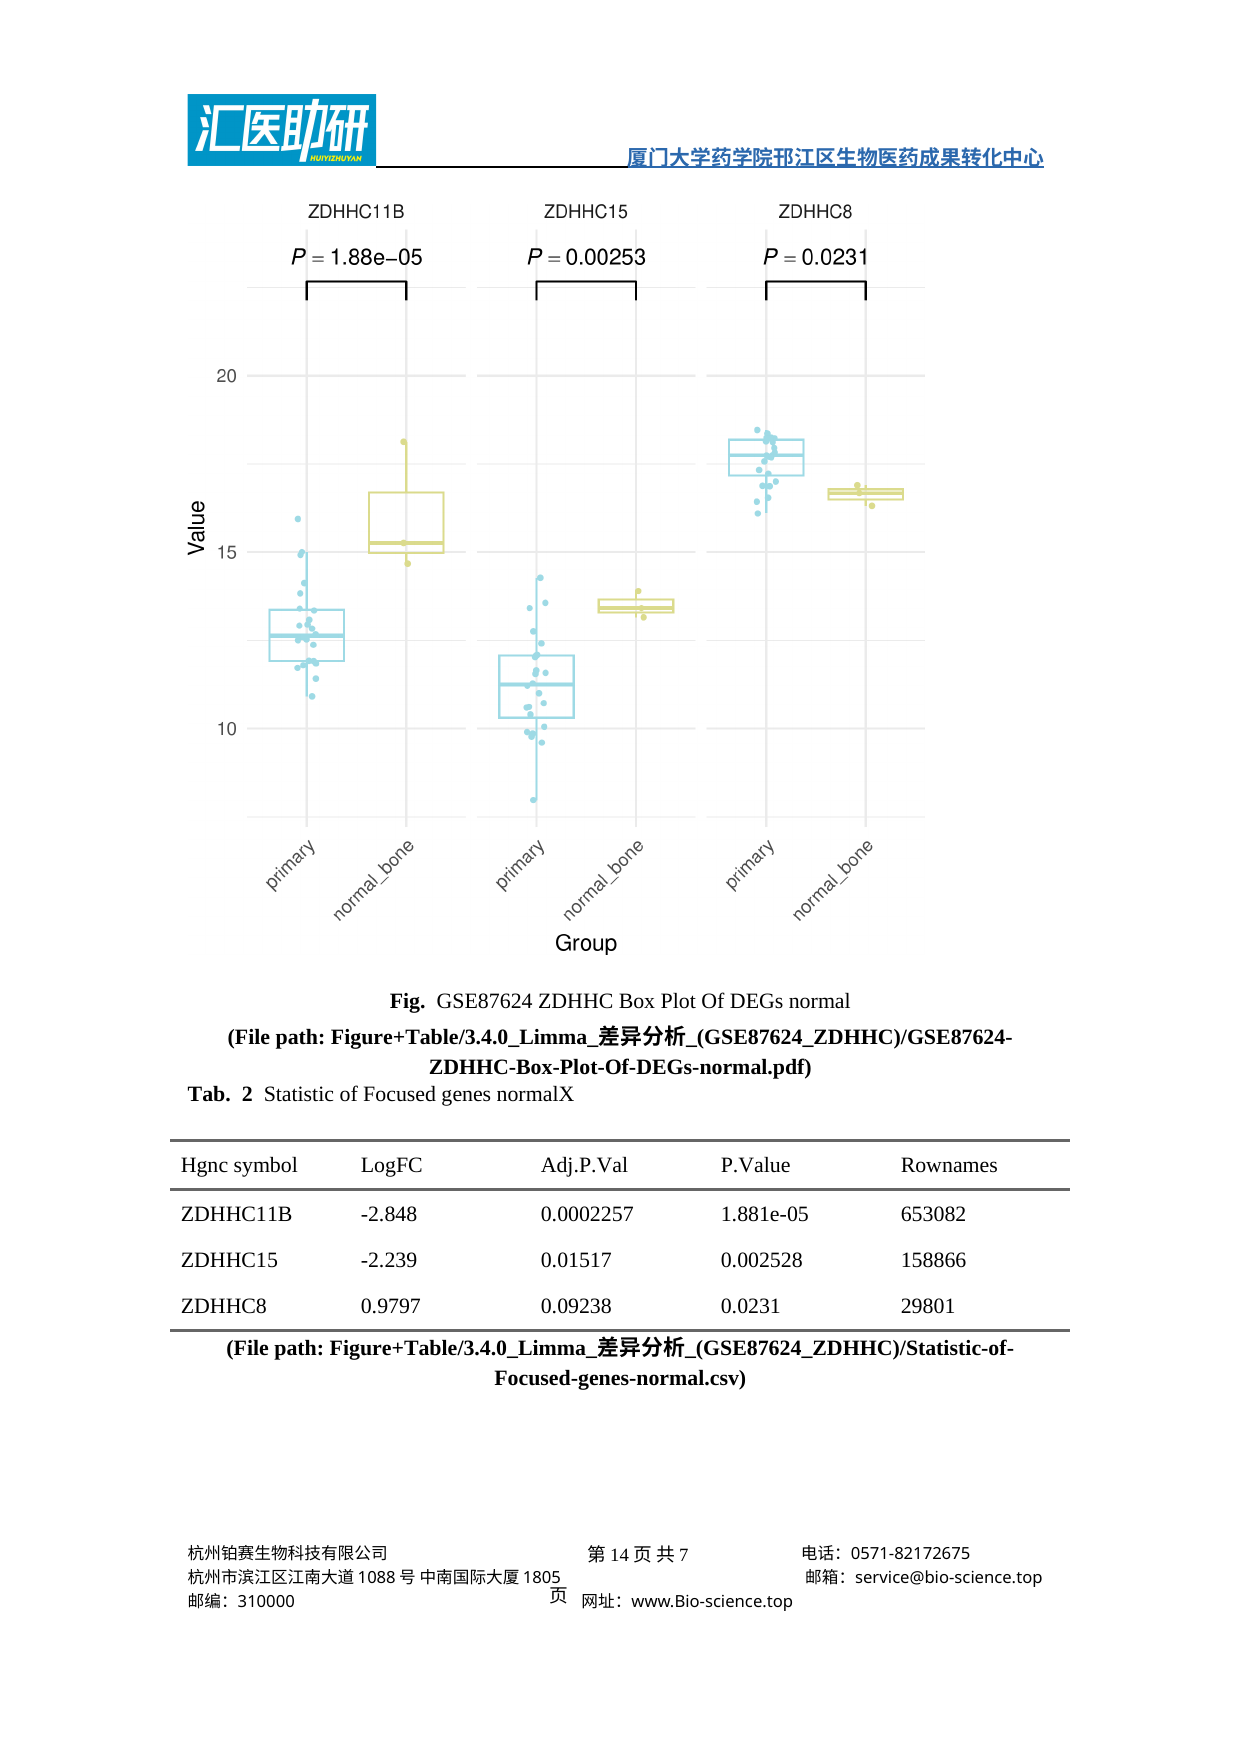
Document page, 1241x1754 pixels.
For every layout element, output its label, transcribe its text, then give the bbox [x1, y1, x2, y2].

table_cell 158866 [890, 1237, 1070, 1283]
picture [201, 118, 208, 127]
table_header P.Value [710, 1142, 890, 1188]
text Fig. GSE87624 ZDHHC Box Plot Of DEGs normal [187, 988, 1053, 1013]
table_header Adj.P.Val [530, 1142, 710, 1188]
table_header Hgnc symbol [170, 1142, 350, 1188]
picture [196, 131, 208, 150]
table_cell ZDHHC11B [170, 1191, 350, 1237]
table_cell -2.239 [350, 1237, 530, 1283]
table_cell 0.01517 [530, 1237, 710, 1283]
picture [243, 106, 284, 150]
table_header LogFC [350, 1142, 530, 1188]
picture [327, 106, 368, 150]
table_cell ZDHHC15 [170, 1237, 350, 1283]
text (File path: Figure+Table/3.4.0_Limma_差异分析_(GSE87624_ZDHHC)/Statistic-of-Focused-genes-normal.csv) [187, 1332, 1053, 1392]
table_cell 0.09238 [530, 1283, 710, 1329]
table_cell 1.881e-05 [710, 1191, 890, 1237]
table_cell 0.002528 [710, 1237, 890, 1283]
table_cell 0.0231 [710, 1283, 890, 1329]
table_cell ZDHHC8 [170, 1283, 350, 1329]
table_cell 0.9797 [350, 1283, 530, 1329]
table_cell 0.0002257 [530, 1191, 710, 1237]
table_header Rownames [890, 1142, 1070, 1188]
picture [187, 204, 925, 955]
table_cell 29801 [890, 1283, 1070, 1329]
table_cell -2.848 [350, 1191, 530, 1237]
table_cell 653082 [890, 1191, 1070, 1237]
text (File path: Figure+Table/3.4.0_Limma_差异分析_(GSE87624_ZDHHC)/GSE87624-ZDHHC-Box-Plot-Of-DEGs-normal.pdf) [187, 1021, 1053, 1081]
picture [210, 106, 243, 150]
picture [282, 99, 327, 161]
picture [204, 106, 210, 114]
